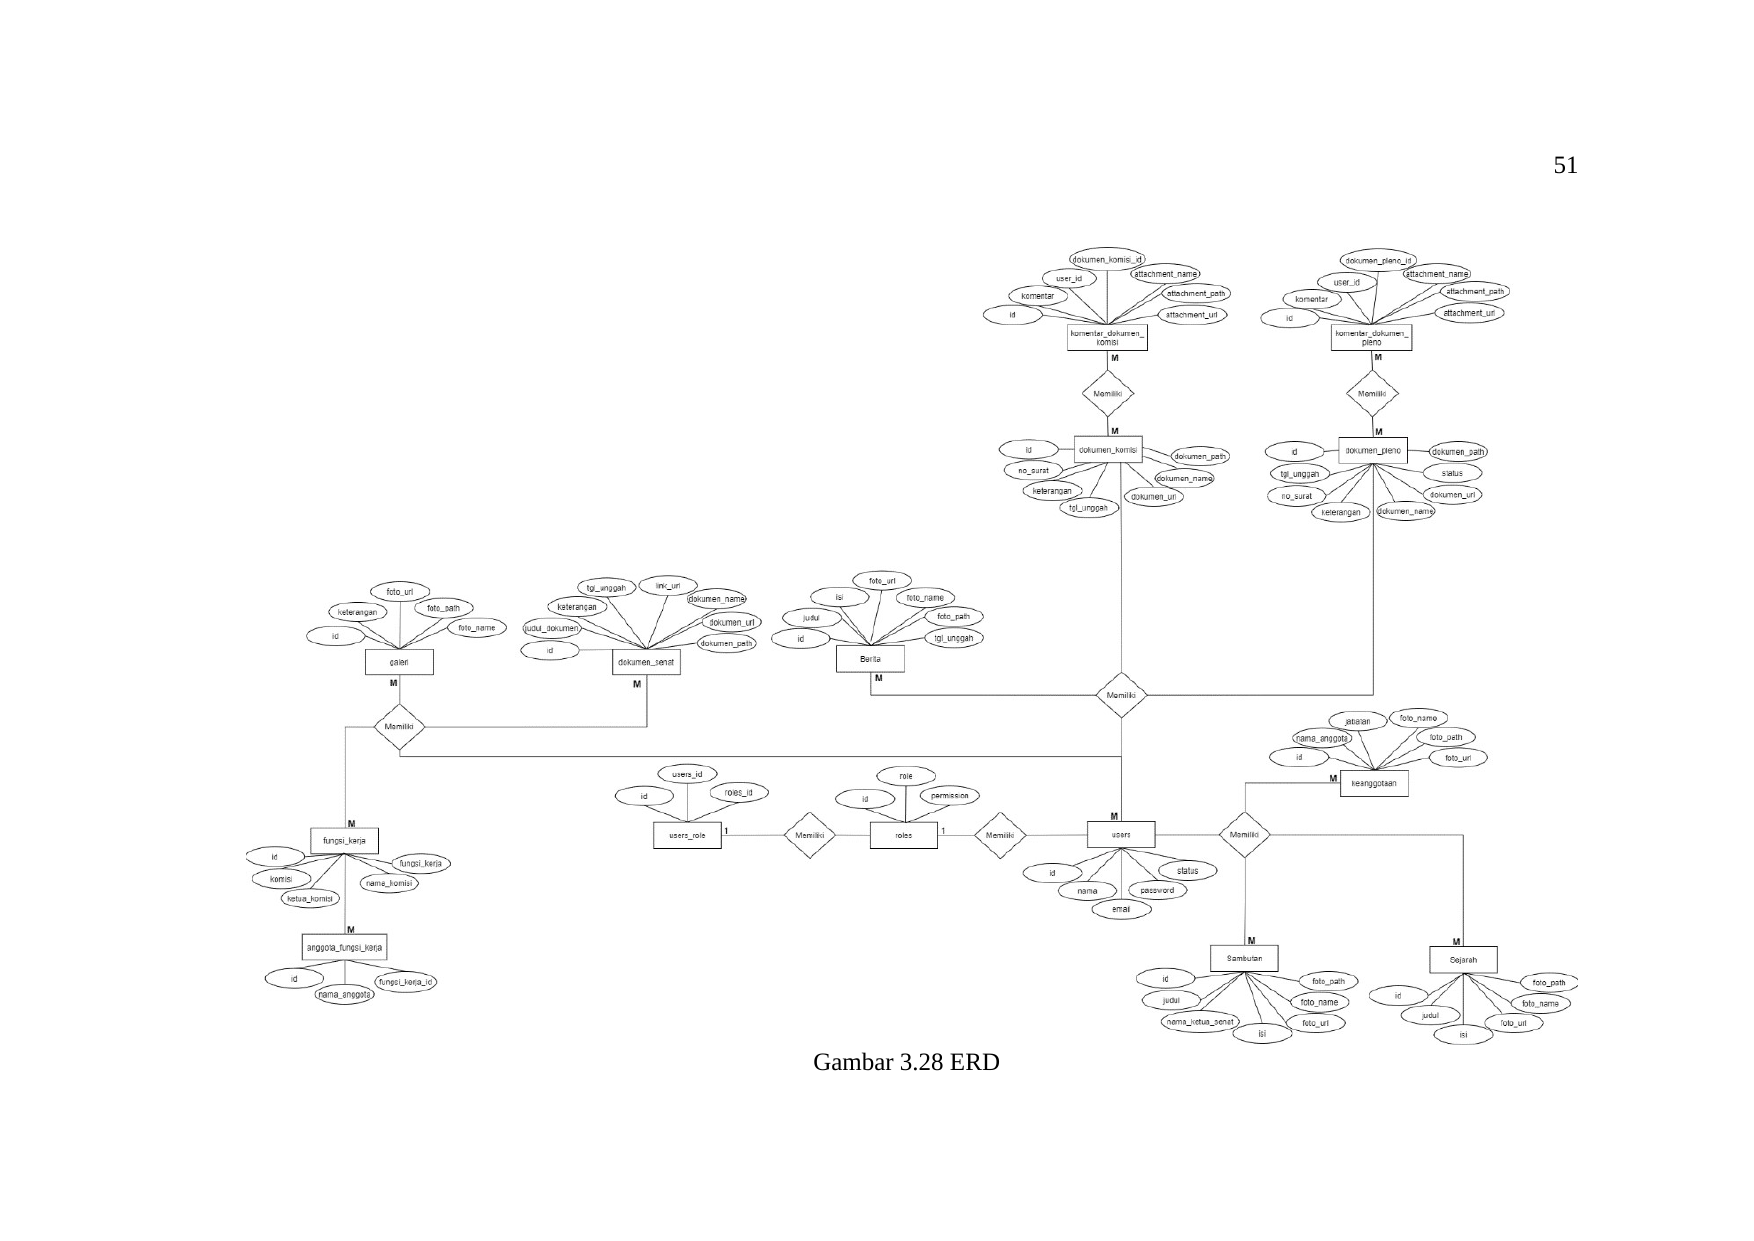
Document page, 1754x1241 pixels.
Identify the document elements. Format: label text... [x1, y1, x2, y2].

text 51 [236, 150, 1578, 179]
text Gambar 3.28 ERD [244, 1047, 1568, 1076]
picture [246, 247, 1578, 1045]
